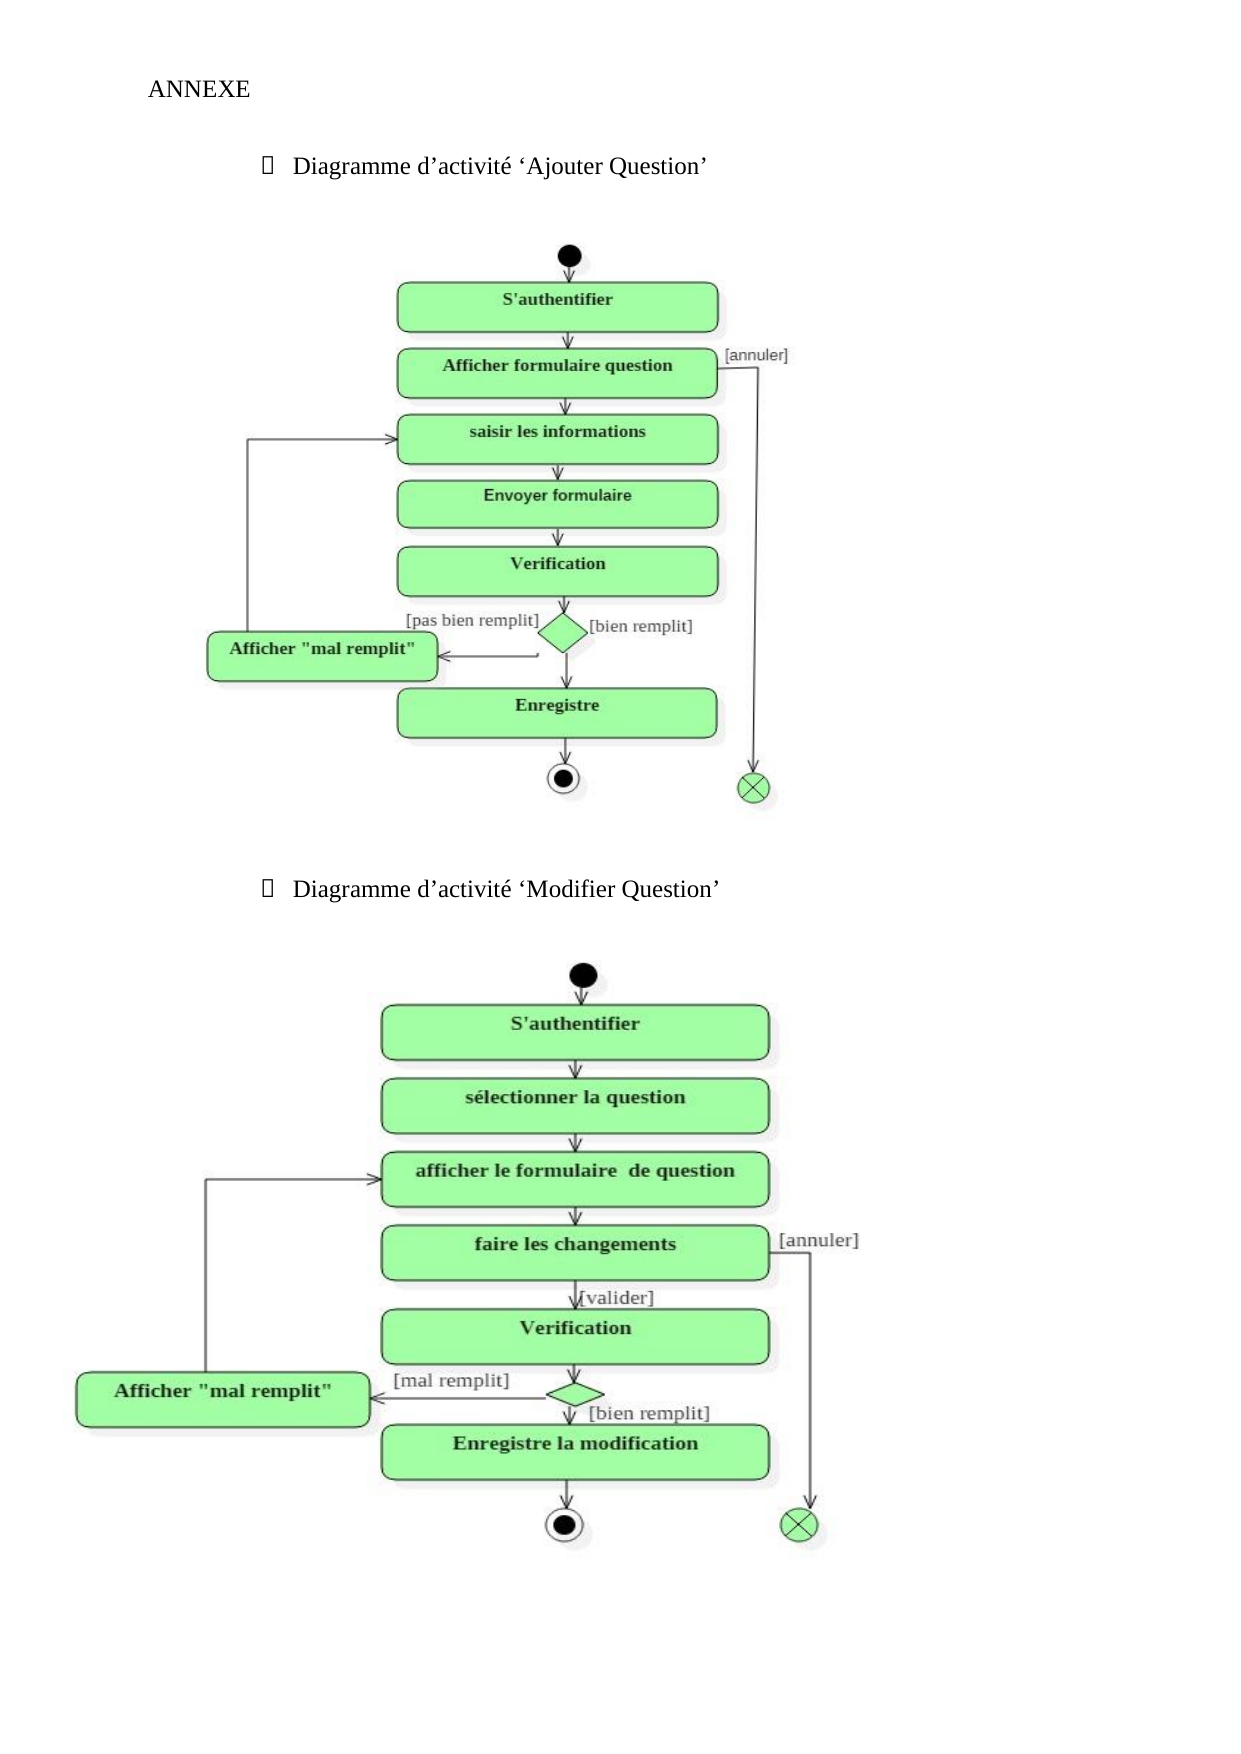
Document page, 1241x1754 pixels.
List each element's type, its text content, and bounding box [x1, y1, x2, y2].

text Diagramme d’activité ‘Ajouter Question’ [260, 148, 1154, 182]
text ANNEXE [148, 74, 1154, 103]
picture [62, 950, 919, 1594]
picture [195, 233, 837, 850]
text Diagramme d’activité ‘Modifier Question’ [260, 870, 1154, 904]
